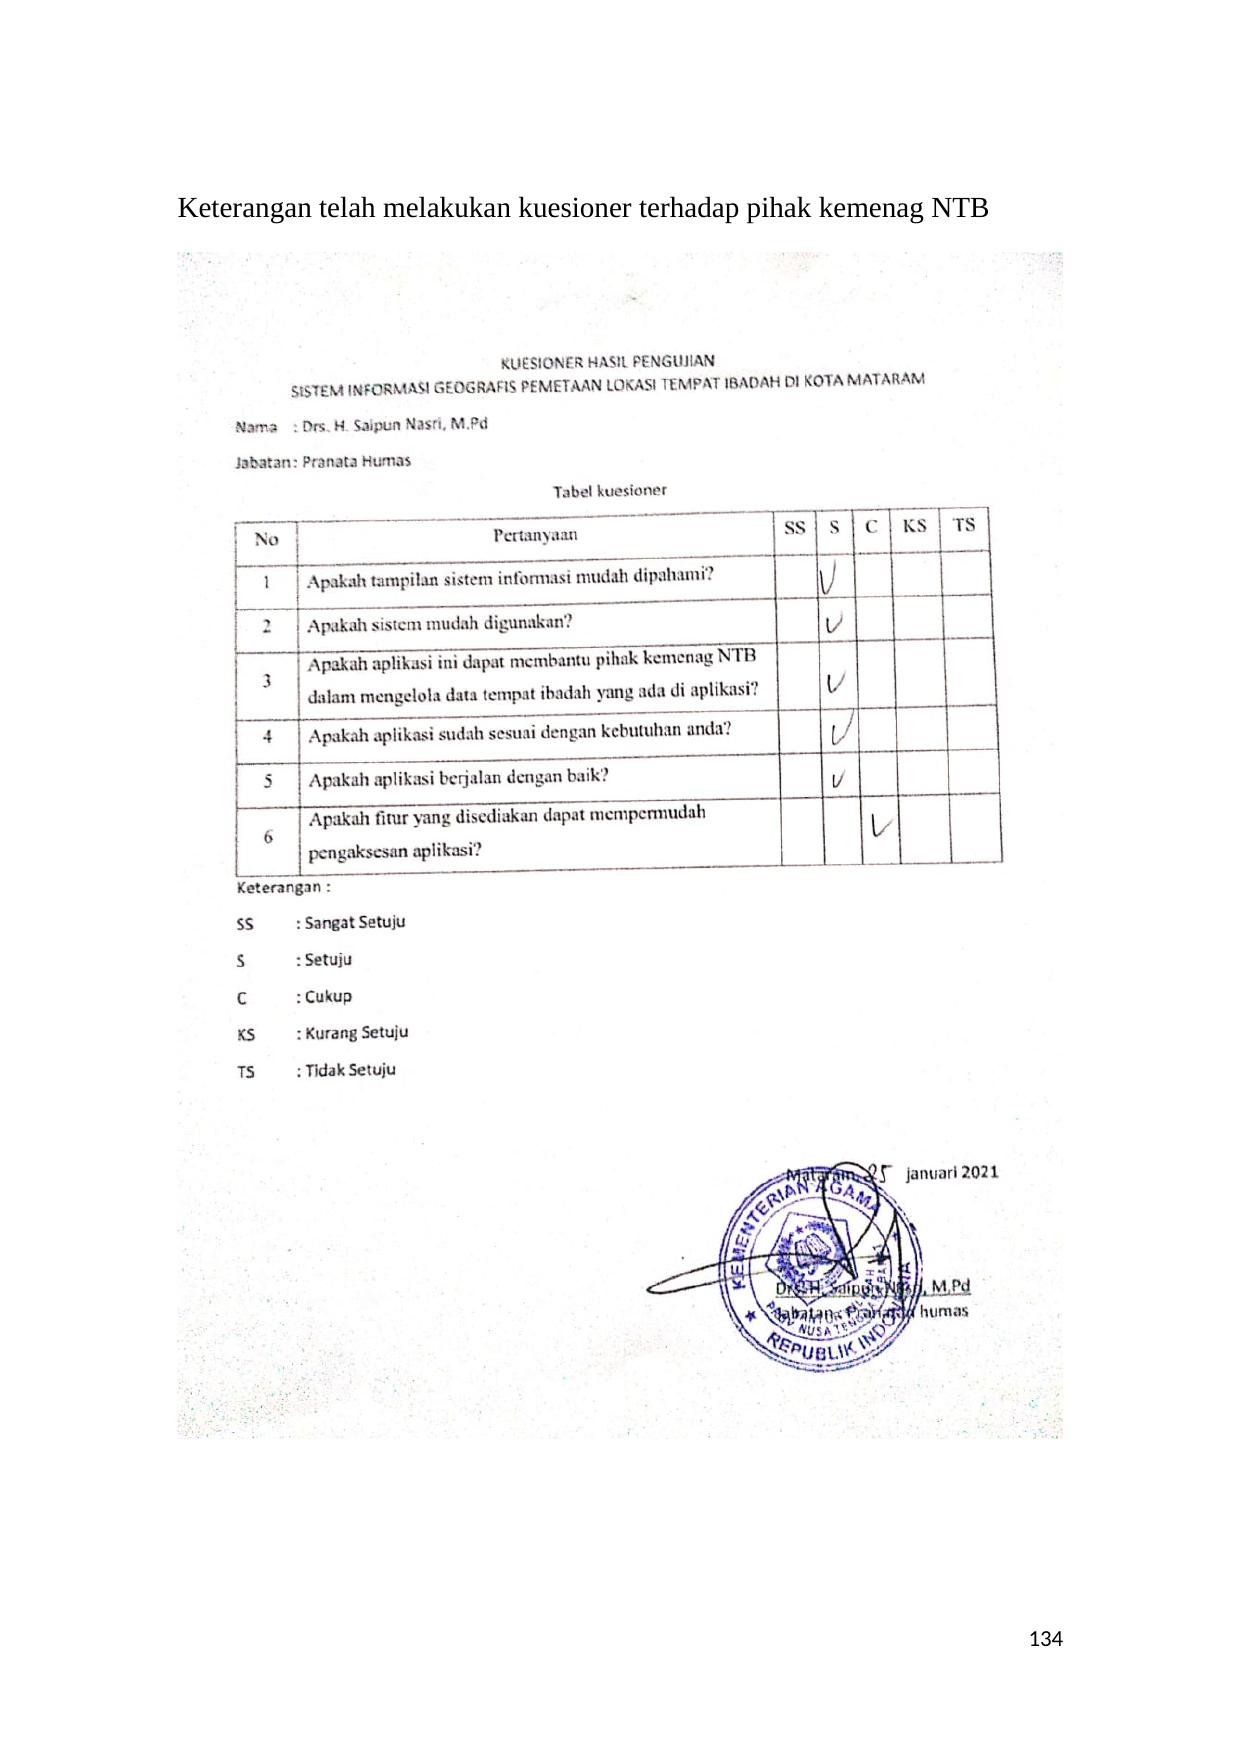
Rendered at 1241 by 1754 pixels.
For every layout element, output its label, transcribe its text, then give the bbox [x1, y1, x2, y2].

text Keterangan telah melakukan kuesioner terhadap pihak kemenag NTB [177, 190, 1063, 223]
picture [177, 252, 1063, 1439]
